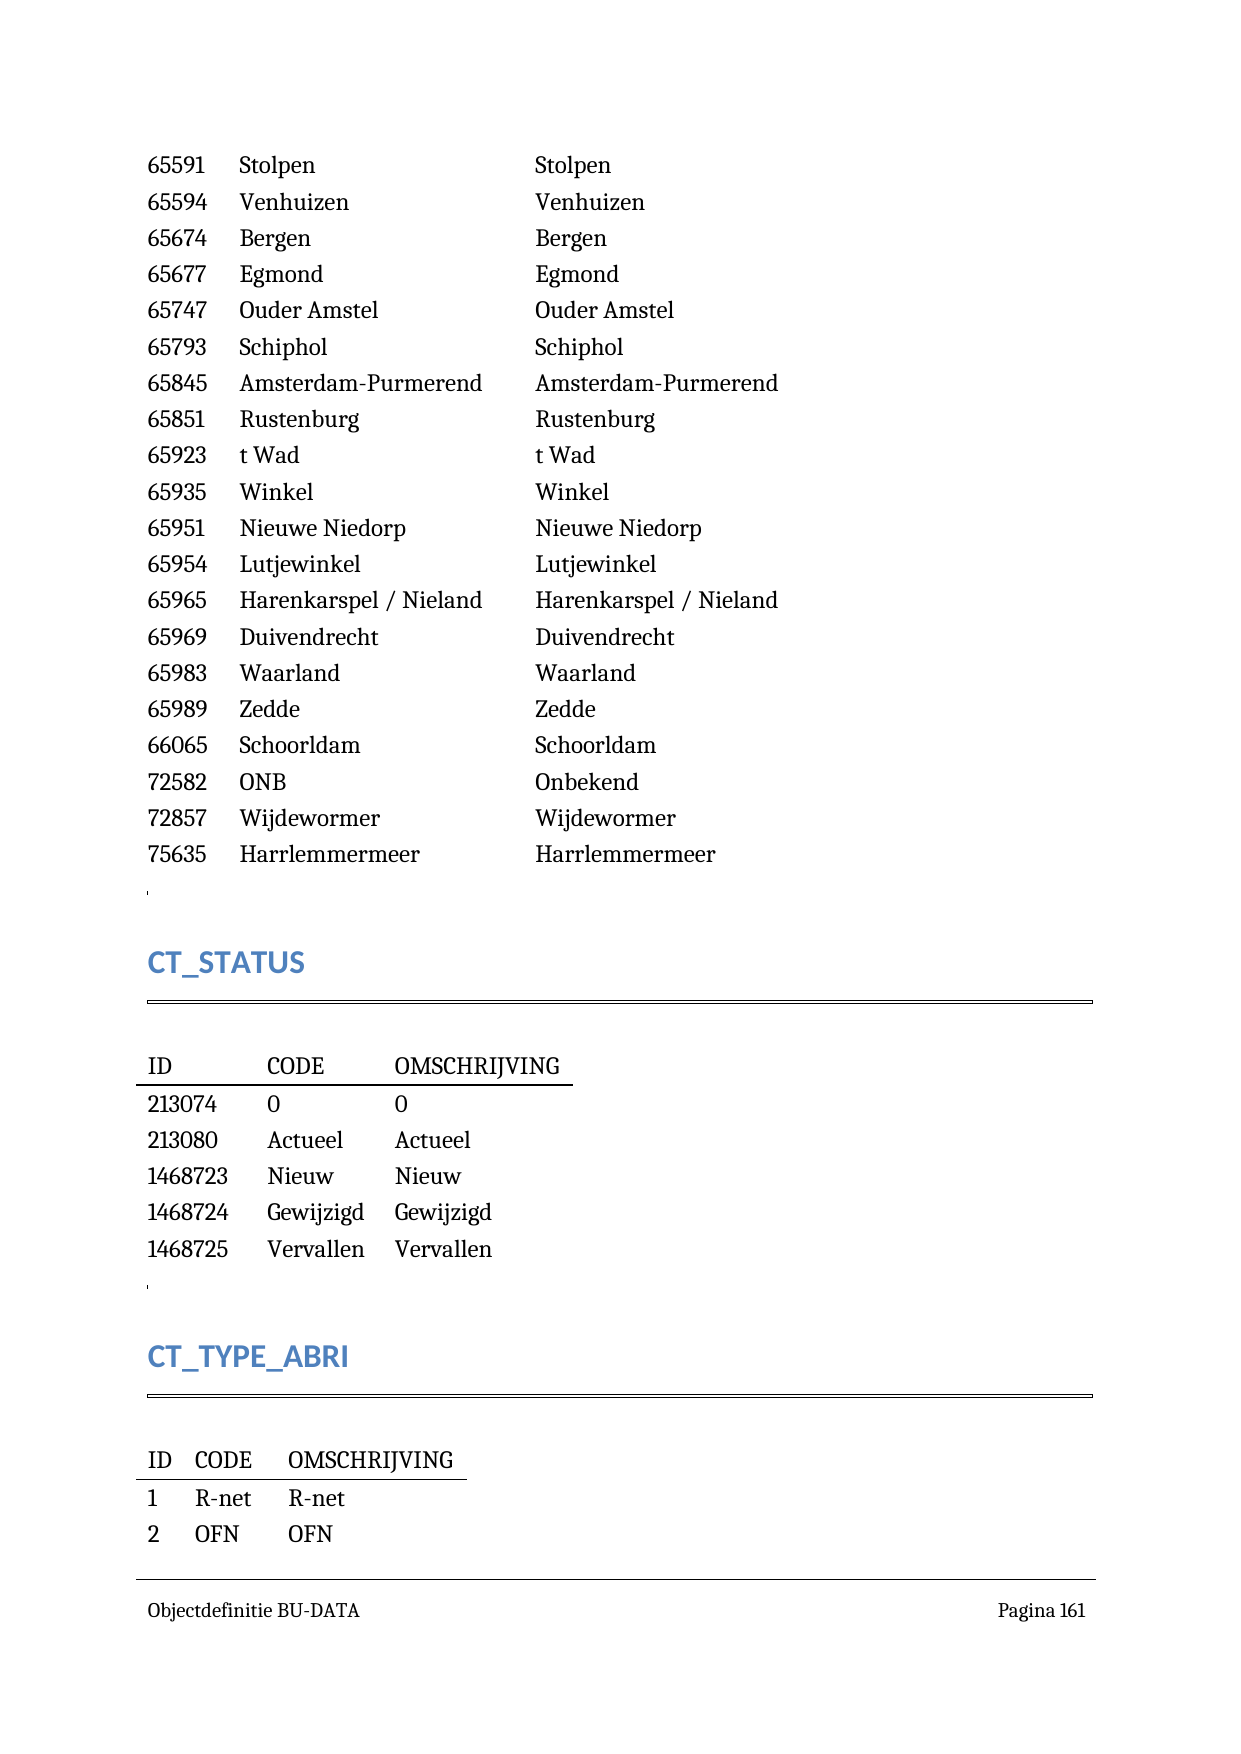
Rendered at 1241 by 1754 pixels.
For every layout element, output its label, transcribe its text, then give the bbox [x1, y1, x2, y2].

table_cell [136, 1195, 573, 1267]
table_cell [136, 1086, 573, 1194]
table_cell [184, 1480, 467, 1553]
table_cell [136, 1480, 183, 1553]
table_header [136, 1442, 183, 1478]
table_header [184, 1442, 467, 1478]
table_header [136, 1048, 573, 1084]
subtitle CT_STATUS [148, 941, 1093, 982]
subtitle CT_TYPE_ABRI [148, 1335, 1093, 1376]
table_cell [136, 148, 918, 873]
